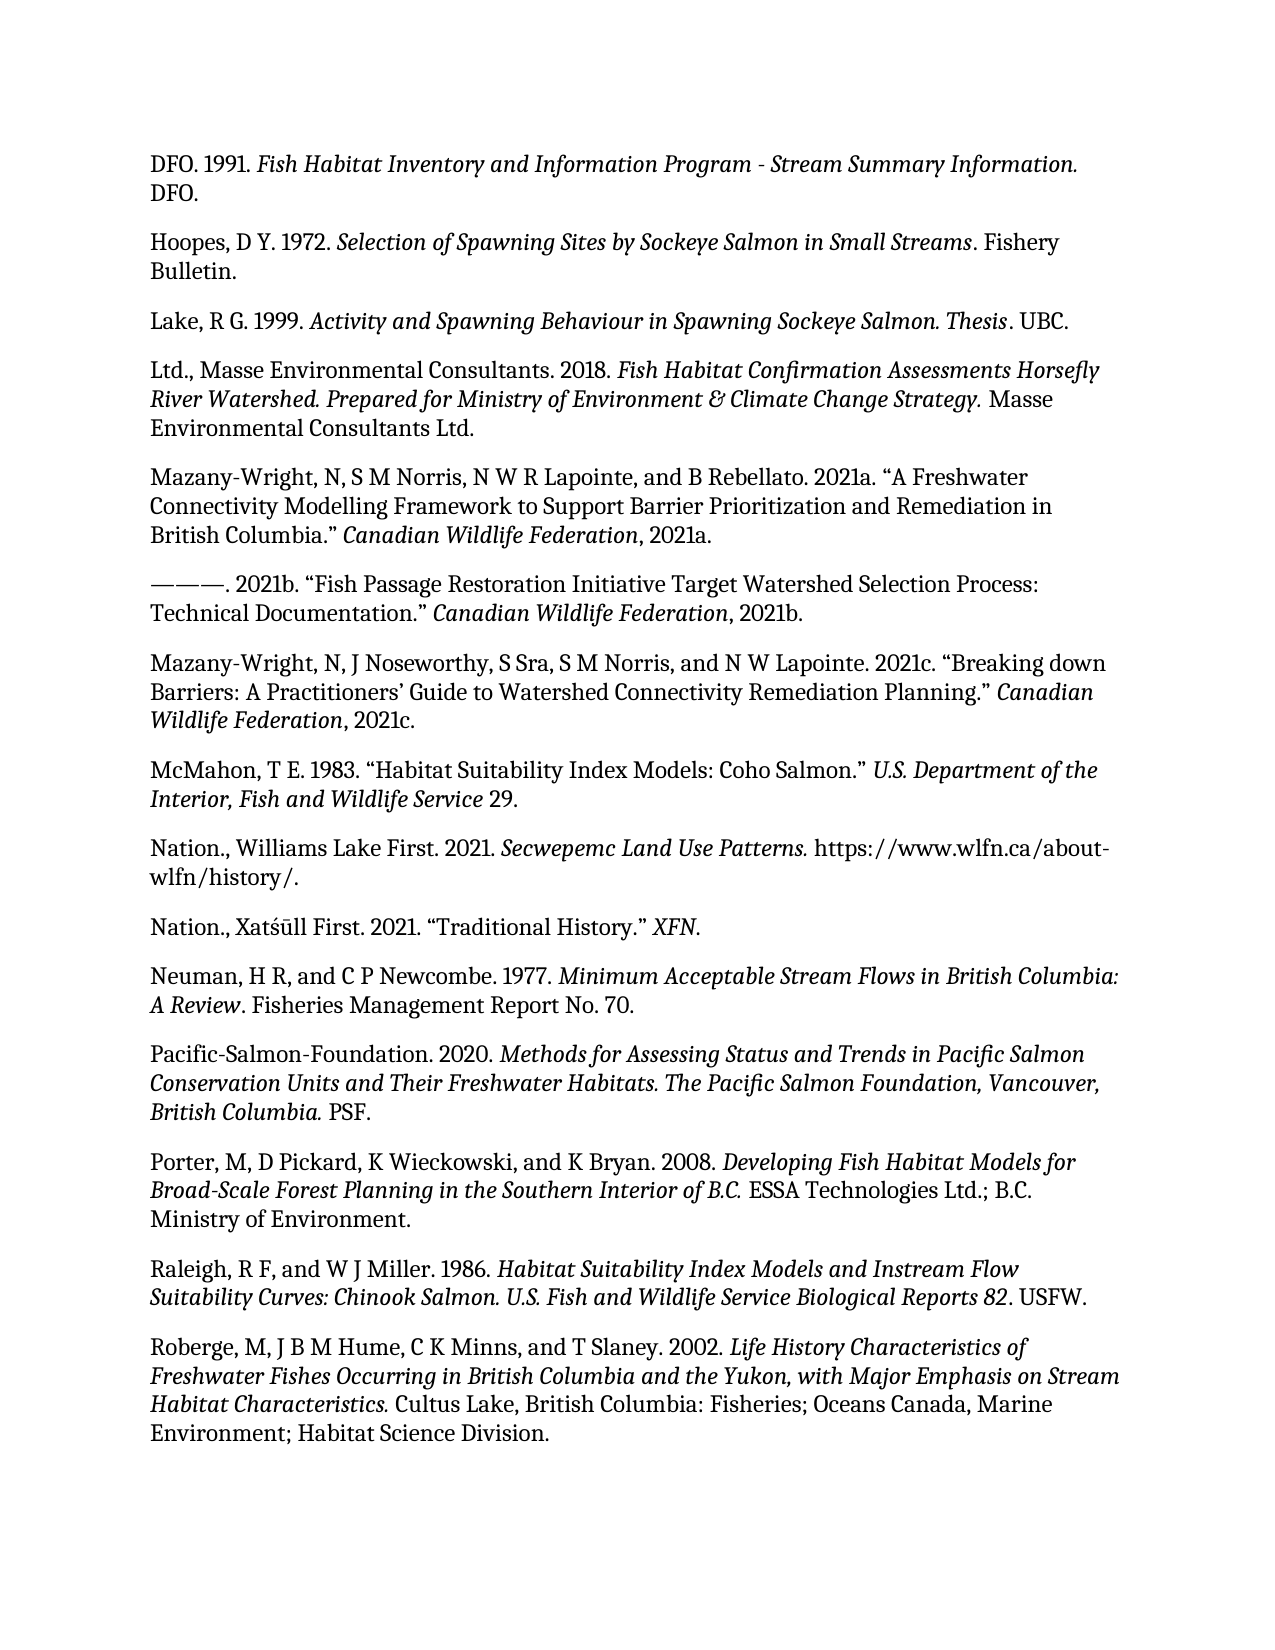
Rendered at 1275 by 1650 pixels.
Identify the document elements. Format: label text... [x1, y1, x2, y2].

text Raleigh, R F, and W J Miller. 1986. Habitat Suitability Index Models and Instream Flow Suitability Curves: Chinook Salmon. U.S. Fish and Wildlife Service Biological Reports 82. USFW. [150, 1254, 1125, 1312]
text Porter, M, D Pickard, K Wieckowski, and K Bryan. 2008. Developing Fish Habitat Models for Broad-Scale Forest Planning in the Southern Interior of B.C. ESSA Technologies Ltd.; B.C. Ministry of Environment. [150, 1147, 1125, 1234]
text Pacific-Salmon-Foundation. 2020. Methods for Assessing Status and Trends in Pacific Salmon Conservation Units and Their Freshwater Habitats. The Pacific Salmon Foundation, Vancouver, British Columbia. PSF. [150, 1040, 1125, 1127]
text Lake, R G. 1999. Activity and Spawning Behaviour in Spawning Sockeye Salmon. Thesis. UBC. [150, 307, 1125, 335]
text Nation., Williams Lake First. 2021. Secwepemc Land Use Patterns. https://www.wlfn.ca/about-wlfn/history/. [150, 834, 1125, 892]
text Neuman, H R, and C P Newcombe. 1977. Minimum Acceptable Stream Flows in British Columbia: A Review. Fisheries Management Report No. 70. [150, 962, 1125, 1019]
text McMahon, T E. 1983. “Habitat Suitability Index Models: Coho Salmon.” U.S. Department of the Interior, Fish and Wildlife Service 29. [150, 756, 1125, 813]
text DFO. 1991. Fish Habitat Inventory and Information Program - Stream Summary Information. DFO. [150, 150, 1125, 207]
text Ltd., Masse Environmental Consultants. 2018. Fish Habitat Confirmation Assessments Horsefly River Watershed. Prepared for Ministry of Environment & Climate Change Strategy. Masse Environmental Consultants Ltd. [150, 356, 1125, 442]
text Hoopes, D Y. 1972. Selection of Spawning Sites by Sockeye Salmon in Small Streams. Fishery Bulletin. [150, 228, 1125, 286]
text Roberge, M, J B M Hume, C K Minns, and T Slaney. 2002. Life History Characteristics of Freshwater Fishes Occurring in British Columbia and the Yukon, with Major Emphasis on Stream Habitat Characteristics. Cultus Lake, British Columbia: Fisheries; Oceans Canada, Marine Environment; Habitat Science Division. [150, 1333, 1125, 1448]
text Mazany-Wright, N, S M Norris, N W R Lapointe, and B Rebellato. 2021a. “A Freshwater Connectivity Modelling Framework to Support Barrier Prioritization and Remediation in British Columbia.” Canadian Wildlife Federation, 2021a. [150, 463, 1125, 549]
text ———. 2021b. “Fish Passage Restoration Initiative Target Watershed Selection Process: Technical Documentation.” Canadian Wildlife Federation, 2021b. [150, 570, 1125, 628]
text Mazany-Wright, N, J Noseworthy, S Sra, S M Norris, and N W Lapointe. 2021c. “Breaking down Barriers: A Practitioners’ Guide to Watershed Connectivity Remediation Planning.” Canadian Wildlife Federation, 2021c. [150, 649, 1125, 735]
text Nation., Xatśūll First. 2021. “Traditional History.” XFN. [150, 912, 1125, 941]
